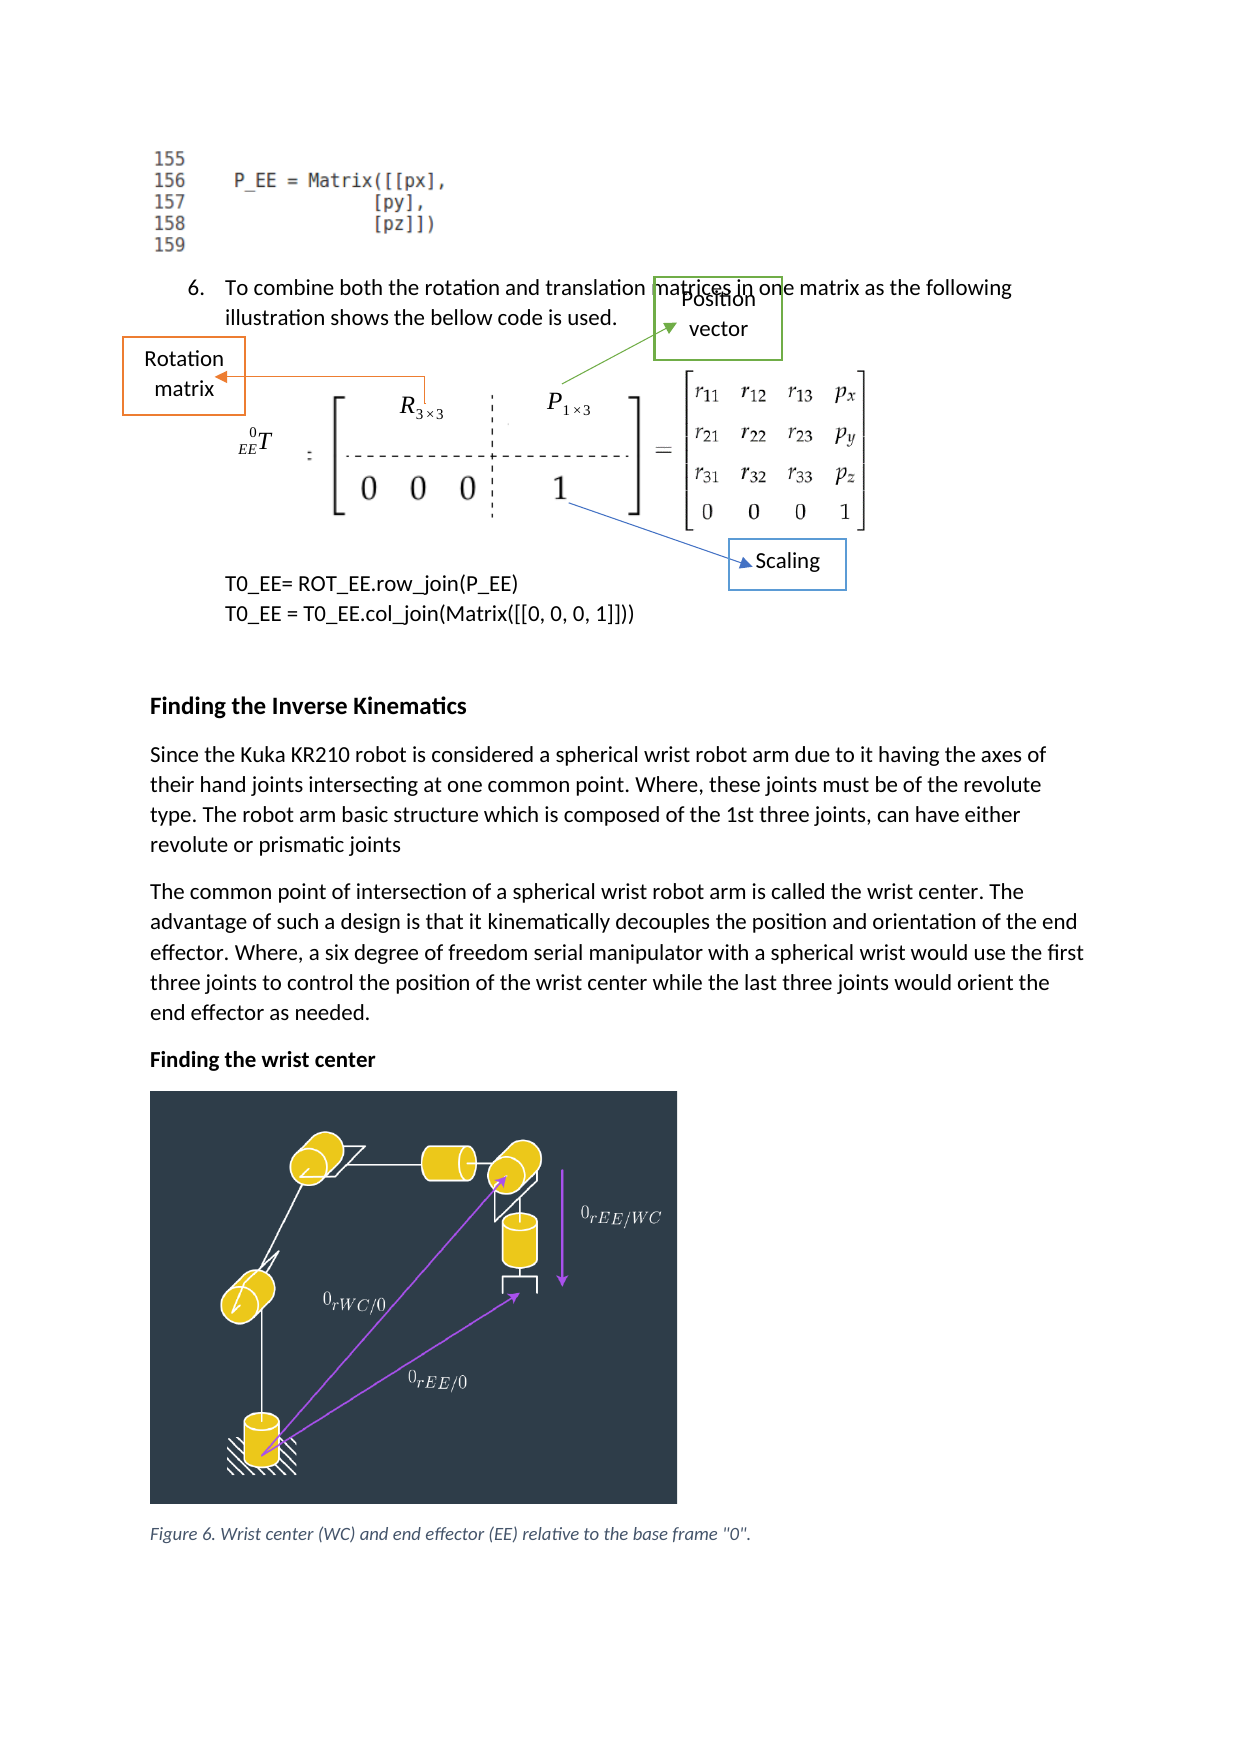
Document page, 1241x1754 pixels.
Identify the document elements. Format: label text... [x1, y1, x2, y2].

picture [150, 1091, 678, 1504]
list T0_EE = T0_EE.col_join(Matrix([[0, 0, 0, 1]])) [225, 599, 1090, 627]
text Finding the wrist center [150, 1045, 1090, 1073]
list Finding the Inverse Kinematics [150, 690, 1090, 721]
list T0_EE= ROT_EE.row_join(P_EE) [225, 569, 1090, 597]
list To combine both the rotation and translation matrices in one matrix as the following illustration shows the bellow code is used. [187, 273, 1090, 331]
picture [654, 364, 871, 537]
text The common point of intersection of a spherical wrist robot arm is called the wrist center. The advantage of such a design is that it kinematically decouples the position and orientation of the end effector. Where, a six degree of freedom serial manipulator with a spherical wrist would use the first three joints to control the position of the wrist center while the last three joints would orient the end effector as needed. [150, 877, 1090, 1026]
text Since the Kuka KR210 robot is considered a spherical wrist robot arm due to it having the axes of their hand joints intersecting at one common point. Where, these joints must be of the revolute type. The robot arm basic structure which is composed of the 1st three joints, can have either revolute or prismatic joints [150, 740, 1090, 858]
